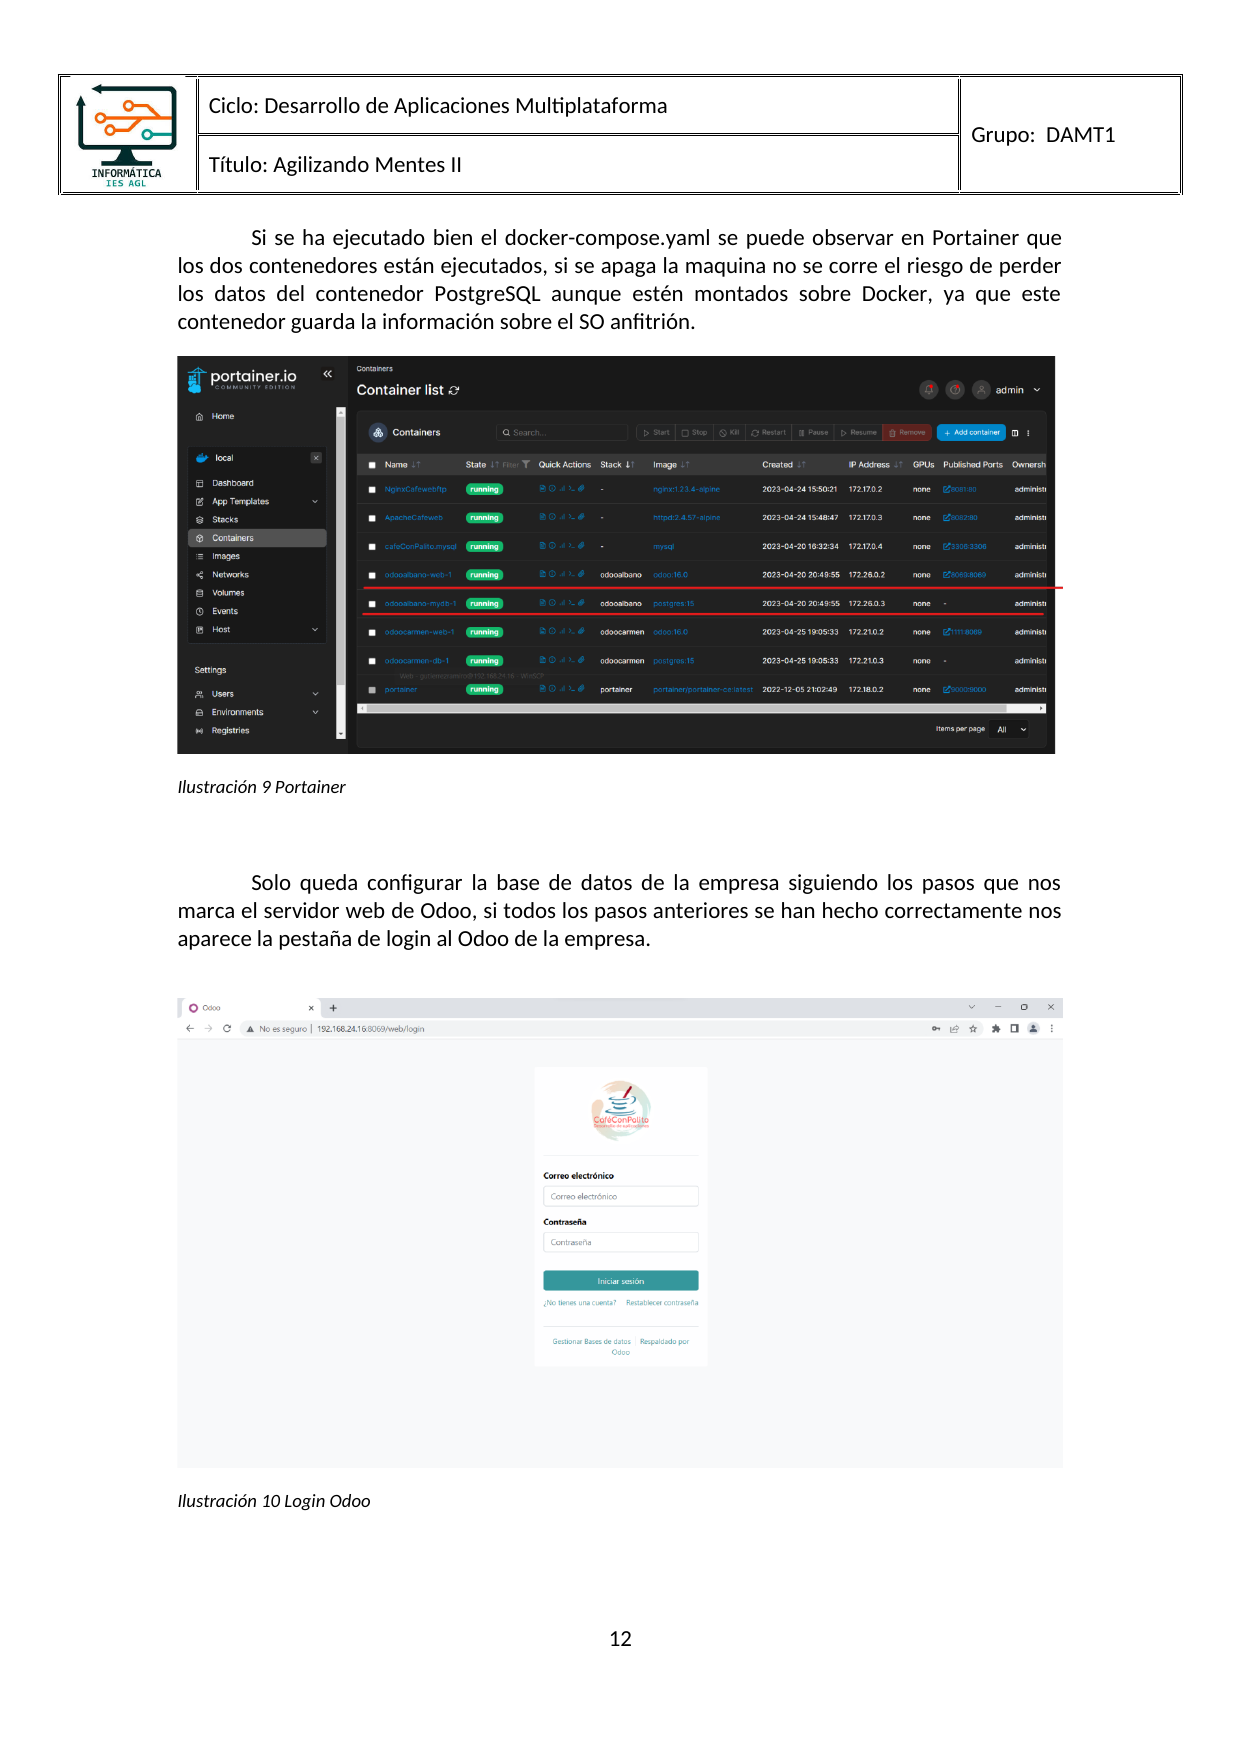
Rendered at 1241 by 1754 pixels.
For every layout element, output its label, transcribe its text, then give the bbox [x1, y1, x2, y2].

text Si se ha ejecutado bien el docker-compose.yaml se puede observar en Portainer que los dos contenedores están ejecutados, si se apaga la maquina no se corre el riesgo de perder los datos del contenedor PostgreSQL aunque estén montados sobre Docker, ya que este contenedor guarda la información sobre el SO anfitrión. [177, 223, 1063, 335]
text Solo queda configurar la base de datos de la empresa siguiendo los pasos que nos marca el servidor web de Odoo, si todos los pasos anteriores se han hecho correctamente nos aparece la pestaña de login al Odoo de la empresa. [177, 868, 1063, 952]
picture [70, 76, 186, 192]
picture [177, 356, 1063, 754]
picture [177, 998, 1063, 1468]
